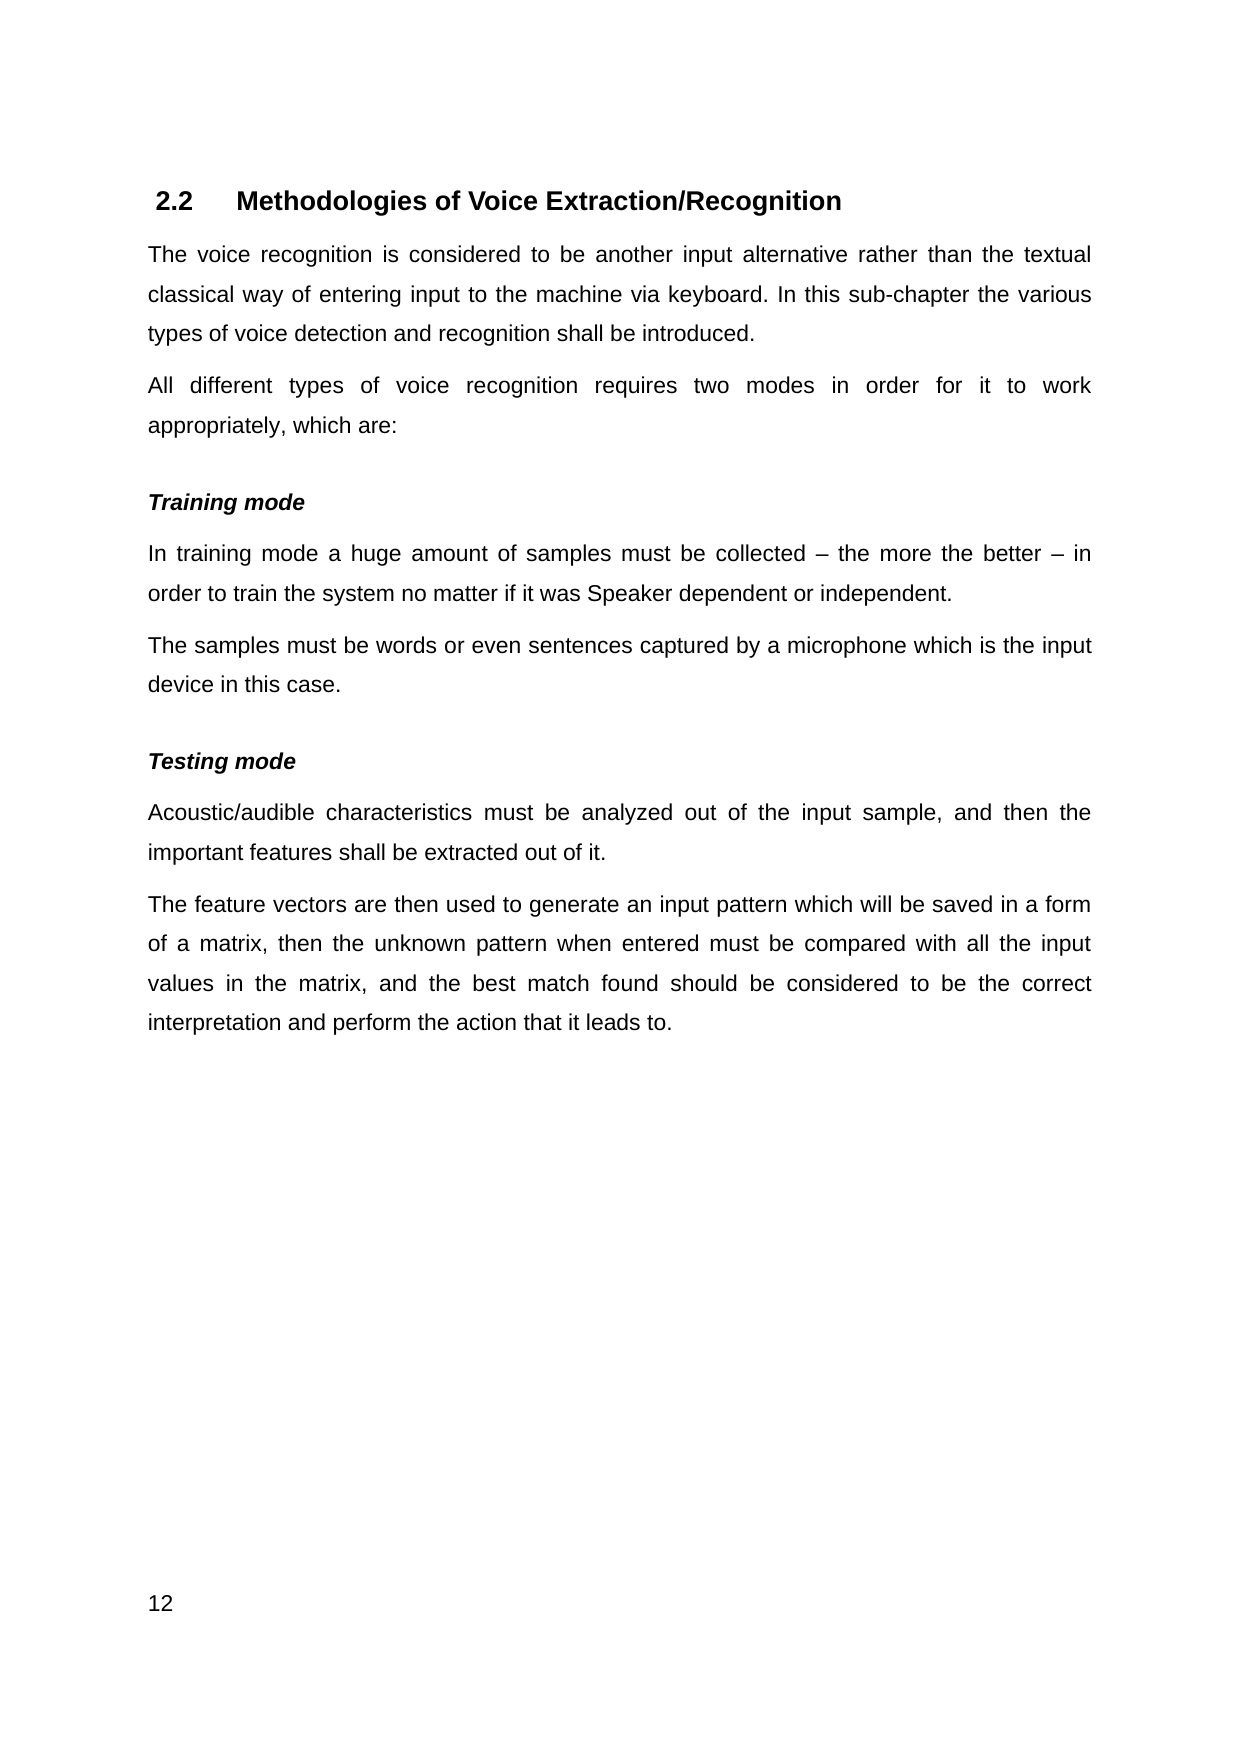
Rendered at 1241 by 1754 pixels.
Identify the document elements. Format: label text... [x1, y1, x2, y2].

subtitle Training mode [148, 489, 1093, 515]
text All different types of voice recognition requires two modes in order for it to work appropriately, which are: [148, 372, 1093, 438]
subtitle Methodologies of Voice Extraction/Recognition [155, 185, 1093, 216]
text The feature vectors are then used to generate an input pattern which will be saved in a form of a matrix, then the unknown pattern when entered must be compared with all the input values in the matrix, and the best match found should be considered to be the correct interpretation and perform the action that it leads to. [148, 891, 1093, 1036]
text The samples must be words or even sentences captured by a microphone which is the input device in this case. [148, 632, 1093, 697]
text The voice recognition is considered to be another input alternative rather than the textual classical way of entering input to the machine via keyboard. In this sub-chapter the various types of voice detection and recognition shall be introduced. [148, 241, 1093, 347]
text In training mode a huge amount of samples must be collected – the more the better – in order to train the system no matter if it was Speaker dependent or independent. [148, 540, 1093, 606]
text Acoustic/audible characteristics must be analyzed out of the input sample, and then the important features shall be extracted out of it. [148, 799, 1093, 865]
subtitle Testing mode [148, 748, 1093, 774]
